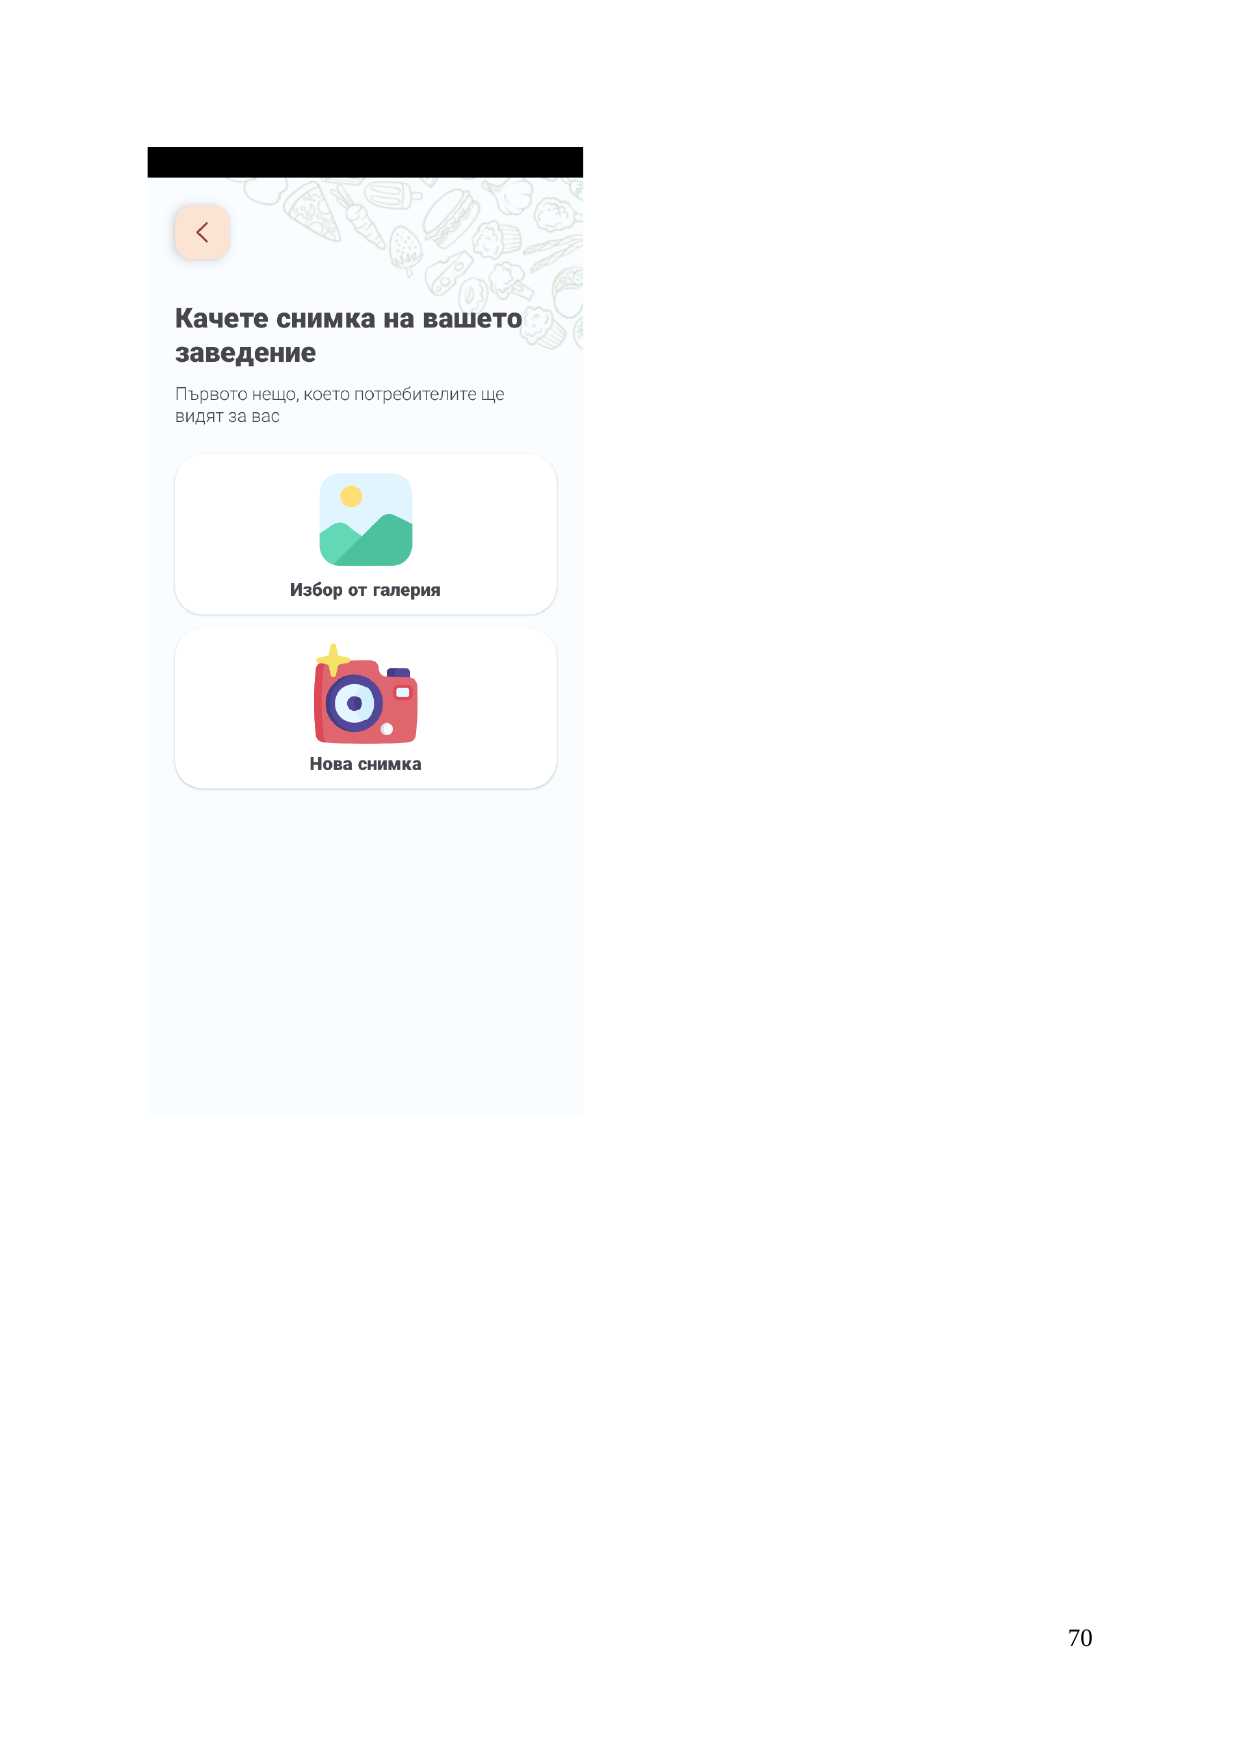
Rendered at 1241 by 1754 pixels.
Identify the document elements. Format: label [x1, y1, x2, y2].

picture [147, 147, 584, 1116]
